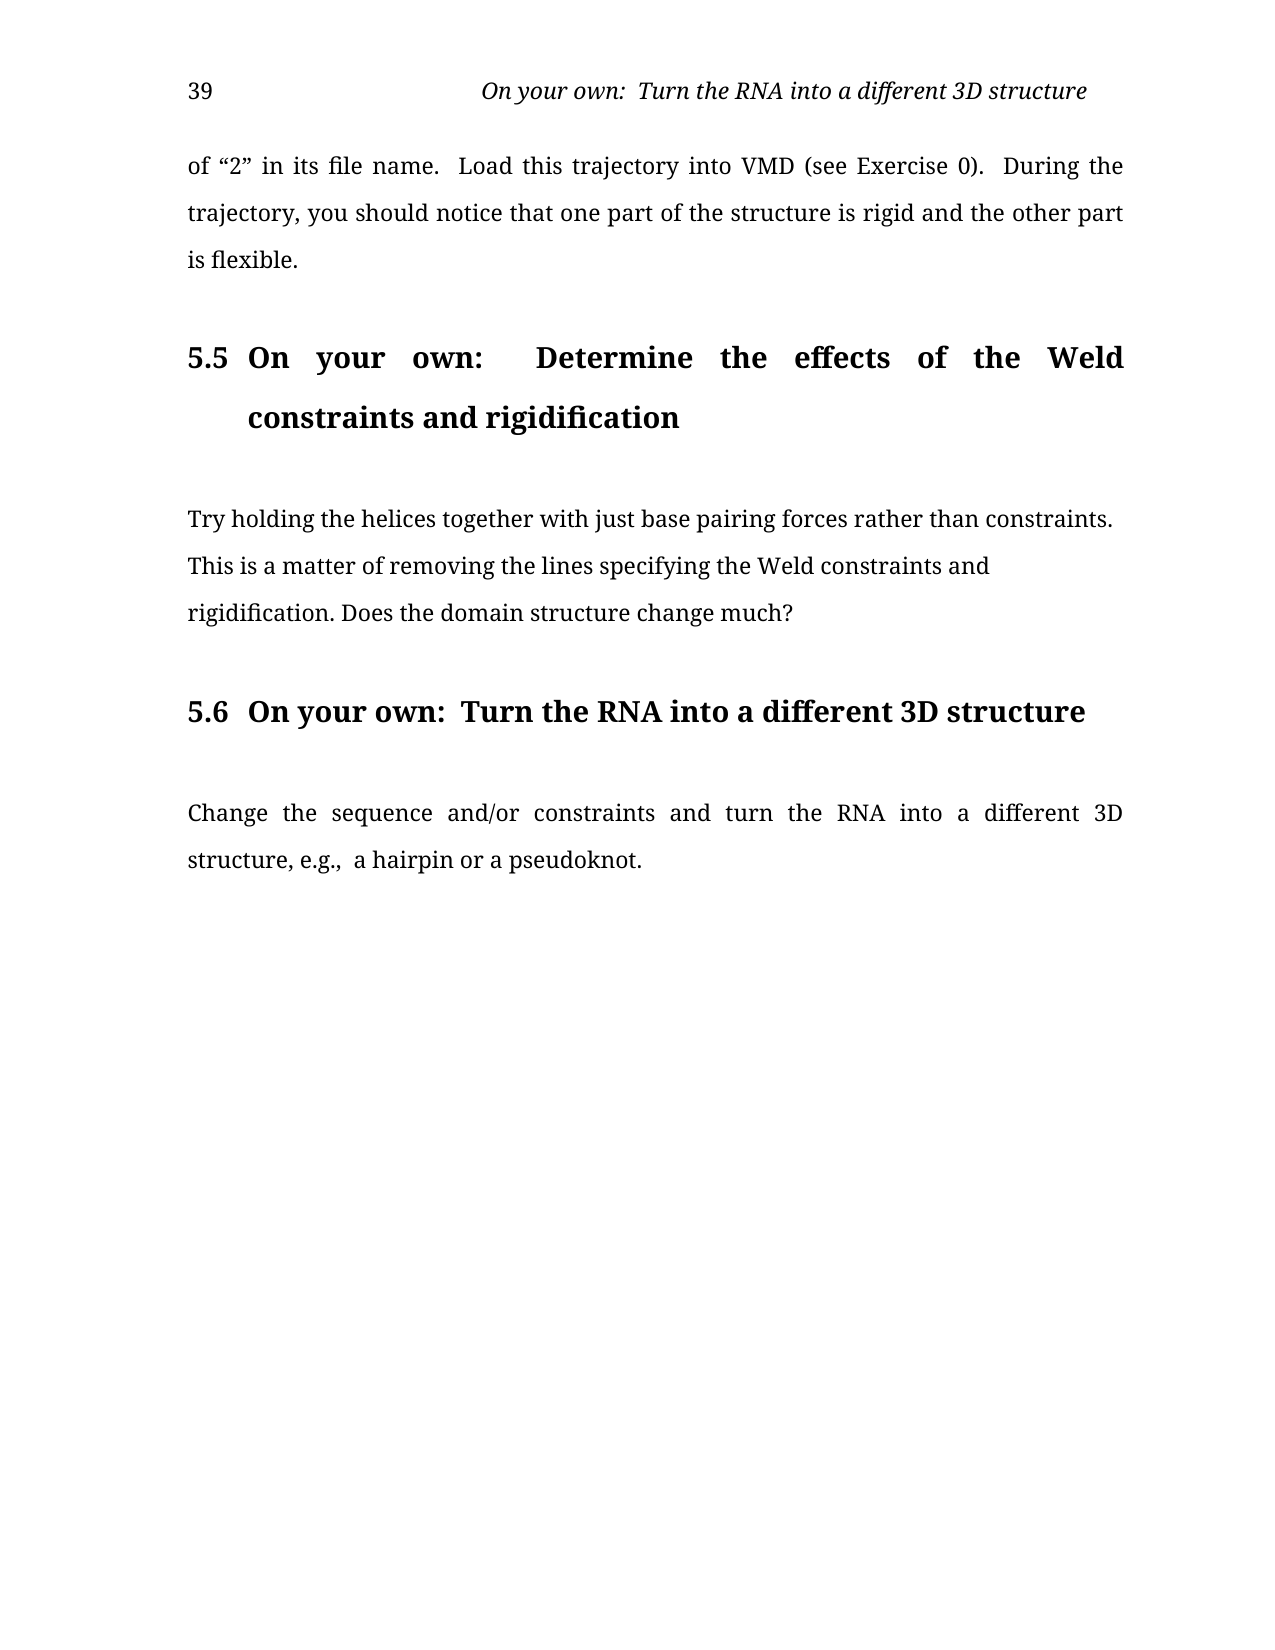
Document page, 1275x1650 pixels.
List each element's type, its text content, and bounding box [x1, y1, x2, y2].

text Try holding the helices together with just base pairing forces rather than constraints. This is a matter of removing the lines specifying the Weld constraints and rigidification. Does the domain structure change much? [187, 503, 1125, 628]
subtitle On your own: Determine the effects of the Weld constraints and rigidification [187, 337, 1125, 437]
subtitle On your own: Turn the RNA into a different 3D structure [187, 691, 1125, 731]
text Change the sequence and/or constraints and turn the RNA into a different 3D structure, e.g., a hairpin or a pseudoknot. [187, 797, 1125, 875]
